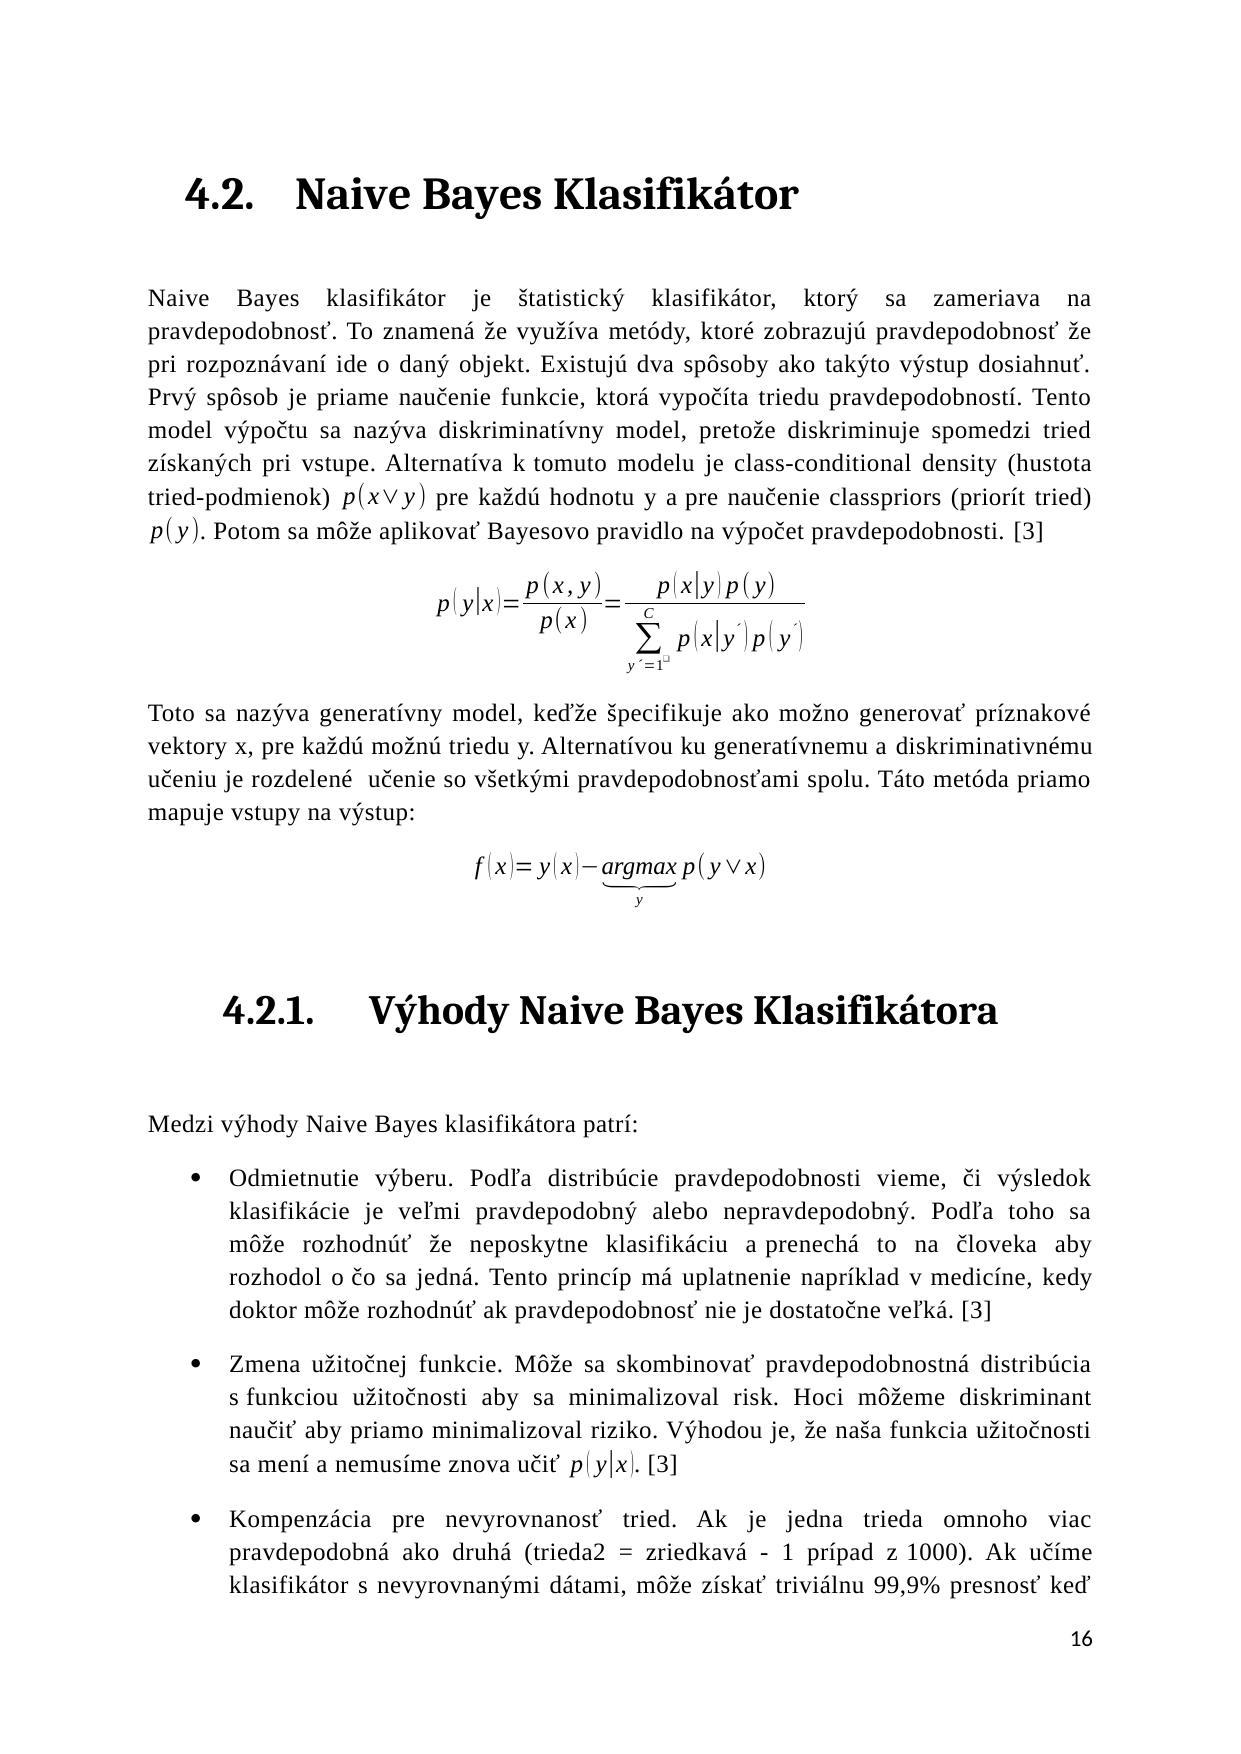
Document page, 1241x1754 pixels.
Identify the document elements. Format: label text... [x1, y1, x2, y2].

text Toto sa nazýva generatívny model, keďže špecifikuje ako možno generovať príznakové vektory x, pre každú možnú triedu y. Alternatívou ku generatívnemu a diskriminativnému učeniu je rozdelené učenie so všetkými pravdepodobnosťami spolu. Táto metóda priamo mapuje vstupy na výstup: [148, 698, 1093, 826]
text Výhody Naive Bayes Klasifikátora [223, 987, 1093, 1035]
list Odmietnutie výberu. Podľa distribúcie pravdepodobnosti vieme, či výsledok klasifikácie je veľmi pravdepodobný alebo nepravdepodobný. Podľa toho sa môže rozhodnúť že neposkytne klasifikáciu a prenechá to na človeka aby rozhodol o čo sa jedná. Tento princíp má uplatnenie napríklad v medicíne, kedy doktor môže rozhodnúť ak pravdepodobnosť nie je dostatočne veľká. [3] [191, 1163, 1093, 1324]
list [191, 1504, 1093, 1599]
list Zmena užitočnej funkcie. Môže sa skombinovať pravdepodobnostná distribúcia s funkciou užitočnosti aby sa minimalizoval risk. Hoci môžeme diskriminant naučiť aby priamo minimalizoval riziko. Výhodou je, že naša funkcia užitočnosti sa mení a nemusíme znova učiť . [3] [191, 1349, 1093, 1479]
text Medzi výhody Naive Bayes klasifikátora patrí: [148, 1109, 1093, 1138]
text Naive Bayes klasifikátor je štatistický klasifikátor, ktorý sa zameriava na pravdepodobnosť. To znamená že využíva metódy, ktoré zobrazujú pravdepodobnosť že pri rozpoznávaní ide o daný objekt. Existujú dva spôsoby ako takýto výstup dosiahnuť. Prvý spôsob je priame naučenie funkcie, ktorá vypočíta triedu pravdepodobností. Tento model výpočtu sa nazýva diskriminatívny model, pretože diskriminuje spomedzi tried získaných pri vstupe. Alternatíva k tomuto modelu je class-conditional density (hustota tried-podmienok) pre každú hodnotu y a pre naučenie classpriors (priorít tried) . Potom sa môže aplikovať Bayesovo pravidlo na výpočet pravdepodobnosti. [3] [148, 283, 1093, 545]
text Naive Bayes Klasifikátor [185, 168, 1093, 221]
